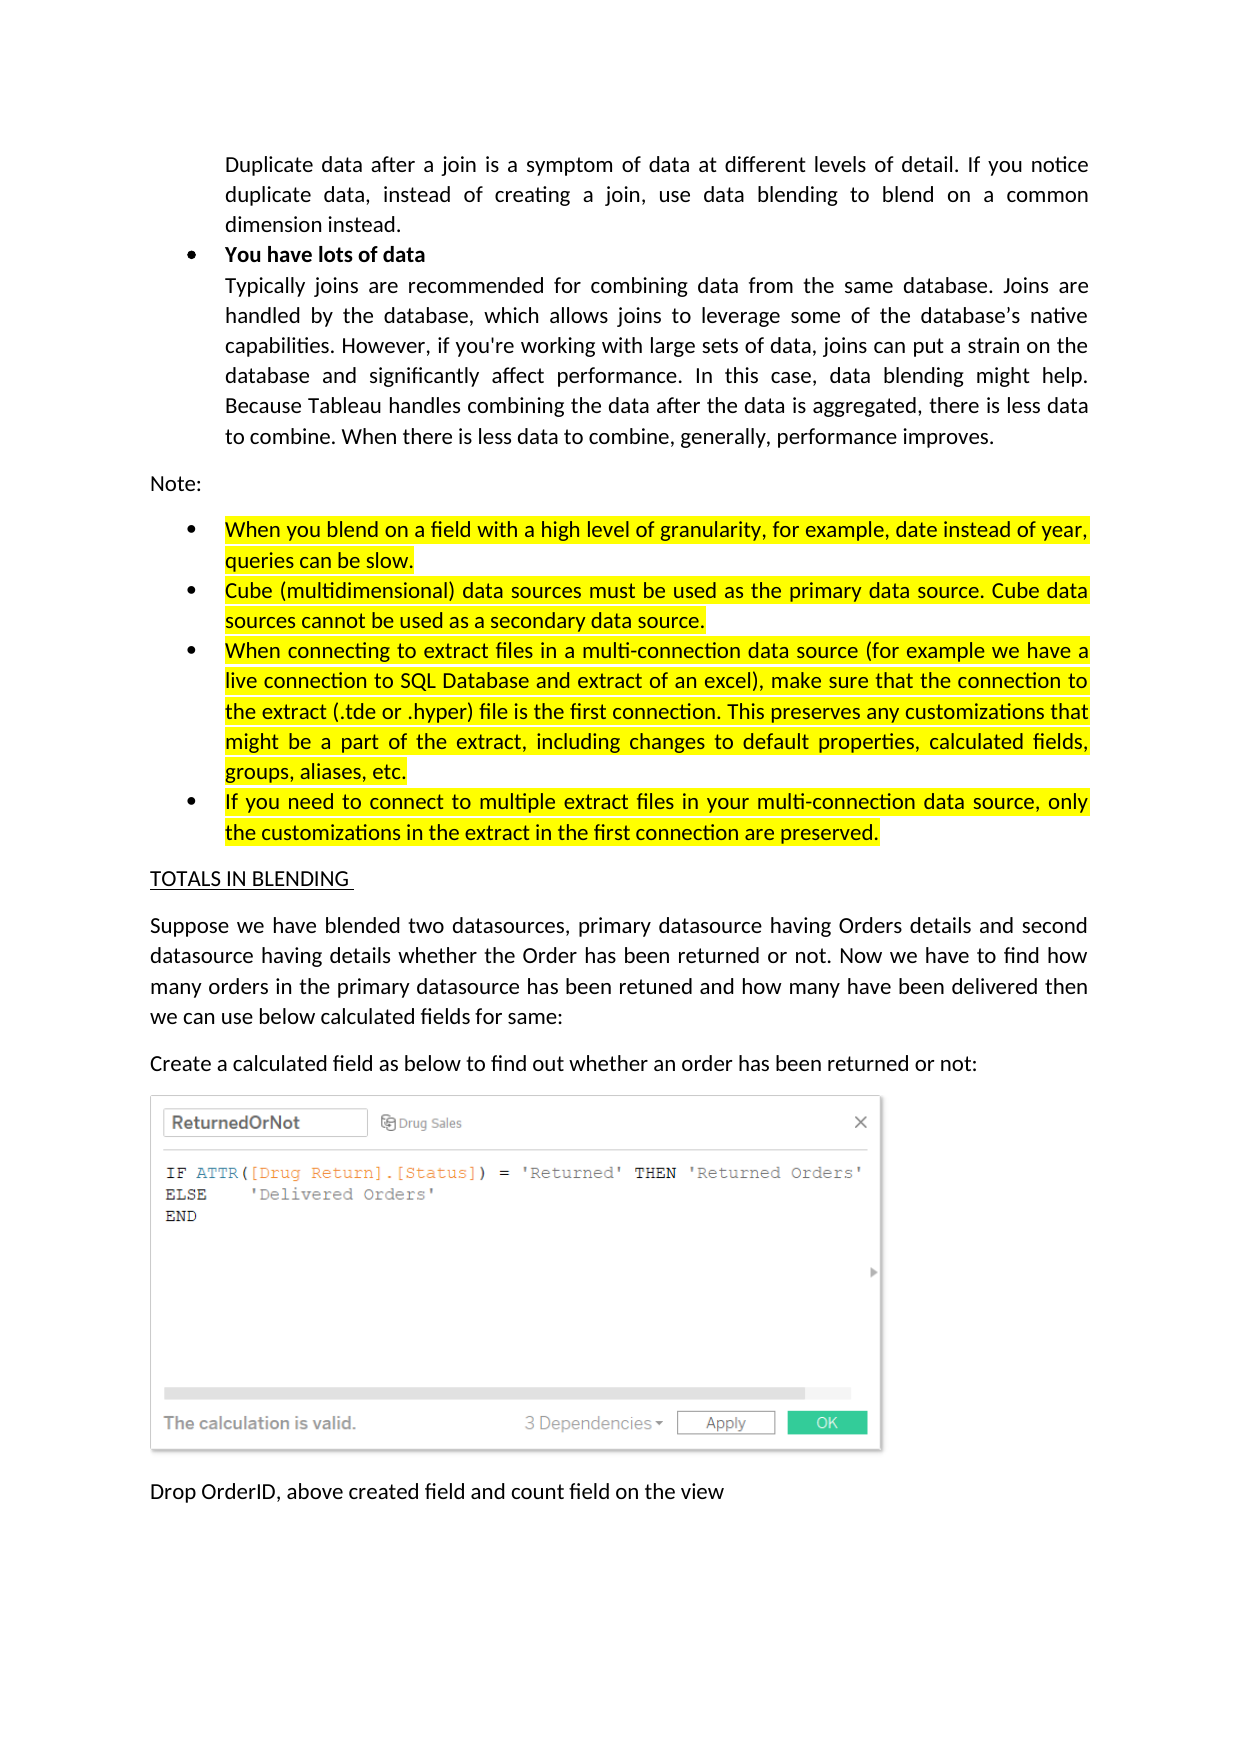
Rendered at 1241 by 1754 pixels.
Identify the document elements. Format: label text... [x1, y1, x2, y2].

text TOTALS IN BLENDING [150, 864, 1090, 893]
list Duplicate data after a join is a symptom of data at different levels of detail. If you notice duplicate data, instead of creating a join, use data blending to blend on a common dimension instead. [225, 150, 1090, 238]
text Drop OrderID, above created field and count field on the view [150, 1477, 1090, 1505]
text Create a calculated field as below to find out whether an order has been returned or not: [150, 1049, 1090, 1077]
list Typically joins are recommended for combining data from the same database. Joins are handled by the database, which allows joins to leverage some of the database’s native capabilities. However, if you're working with large sets of data, joins can put a strain on the database and significantly affect performance. In this case, data blending might help. Because Tableau handles combining the data after the data is aggregated, there is less data to combine. When there is less data to combine, generally, performance improves. [225, 271, 1090, 450]
list When connecting to extract files in a multi-connection data source (for example we have a live connection to SQL Database and extract of an excel), make sure that the connection to the extract (.tde or .hyper) file is the first connection. This preserves any customizations that might be a part of the extract, including changes to default properties, calculated fields, groups, aliases, etc. [187, 636, 1090, 785]
list You have lots of data [187, 241, 1090, 269]
text Suppose we have blended two datasources, primary datasource having Orders details and second datasource having details whether the Order has been returned or not. Now we have to find how many orders in the primary datasource has been retuned and how many have been delivered then we can use below calculated fields for same: [150, 911, 1090, 1030]
text Note: [150, 469, 1090, 497]
list When you blend on a field with a high level of granularity, for example, date instead of year, queries can be slow. [187, 516, 1090, 574]
picture [150, 1095, 889, 1458]
list Cube (multidimensional) data sources must be used as the primary data source. Cube data sources cannot be used as a secondary data source. [187, 576, 1090, 634]
list If you need to connect to multiple extract files in your multi-connection data source, only the customizations in the extract in the first connection are preserved. [187, 787, 1090, 846]
